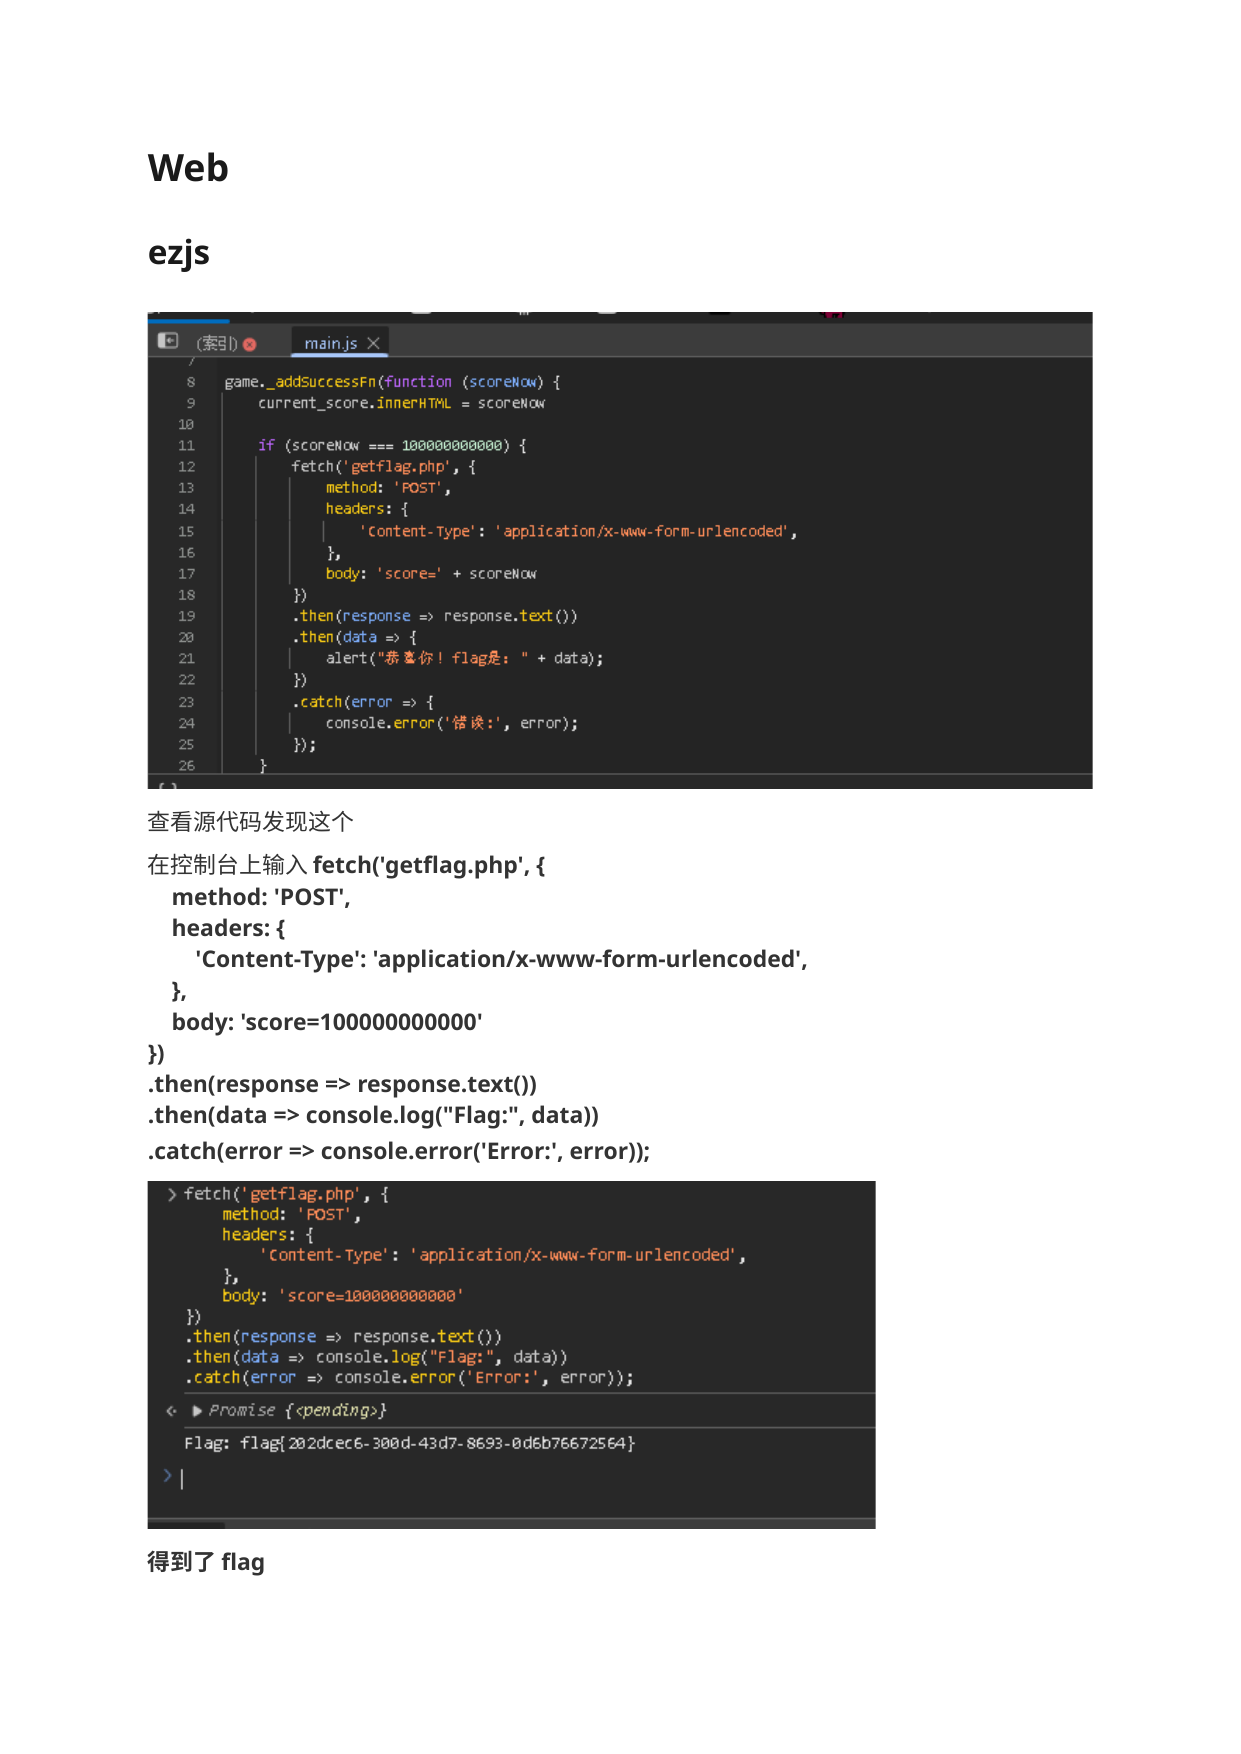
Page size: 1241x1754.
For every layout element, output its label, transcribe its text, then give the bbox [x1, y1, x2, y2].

text .then(data => console.log("Flag:", data)) [148, 1104, 1093, 1129]
text 'Content-Type': 'application/x-www-form-urlencoded', [148, 947, 1093, 972]
text }, [148, 979, 1093, 1004]
subtitle ezjs [148, 228, 1093, 274]
text .then(response => response.text()) [148, 1072, 1093, 1097]
text 查看源代码发现这个 [148, 804, 1093, 837]
list .catch(error => console.error('Error:', error)); [148, 1135, 1093, 1166]
text body: 'score=100000000000' [148, 1010, 1093, 1035]
text 在控制台上输入fetch('getflag.php', { [148, 854, 1093, 879]
picture [147, 1181, 876, 1529]
text method: 'POST', [148, 885, 1093, 910]
subtitle Web [148, 142, 1093, 193]
picture [147, 312, 1093, 789]
text headers: { [148, 916, 1093, 941]
list 得到了flag [148, 1544, 1093, 1578]
text }) [148, 1041, 1093, 1066]
